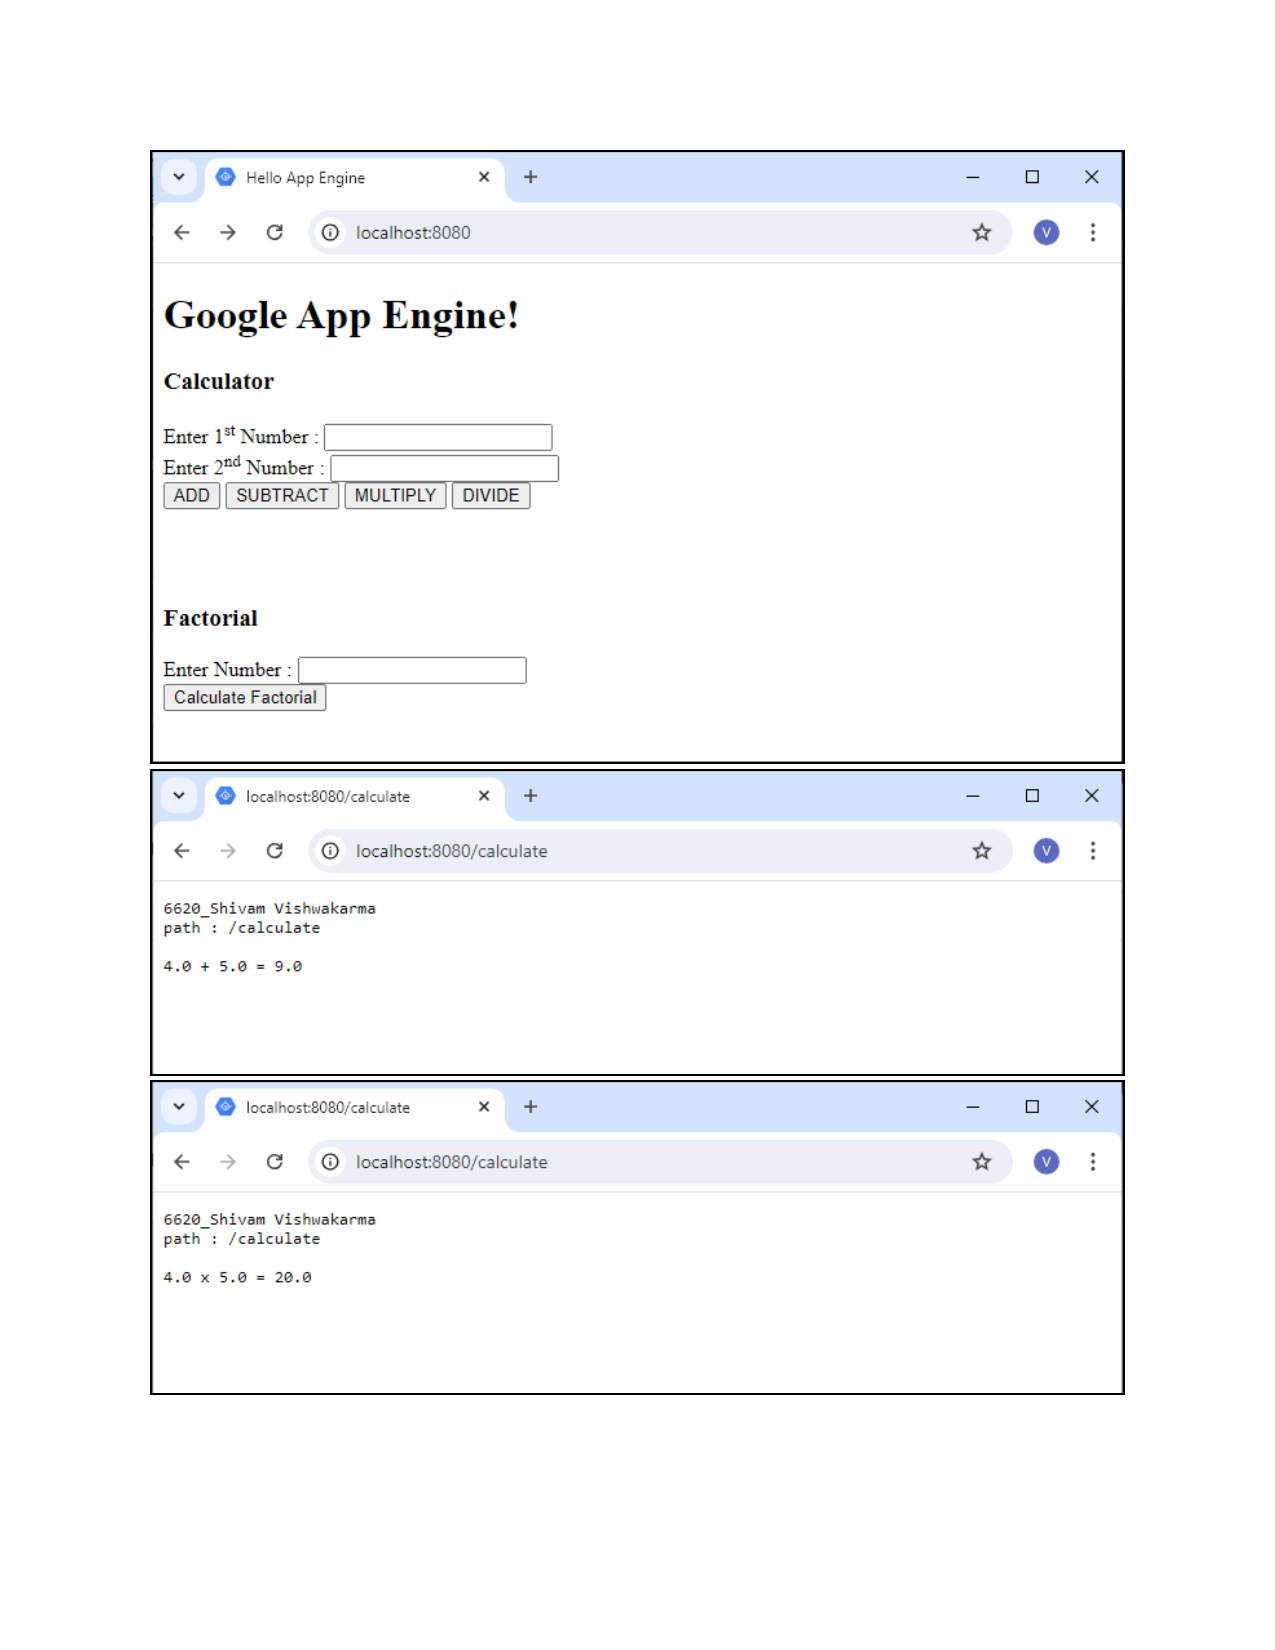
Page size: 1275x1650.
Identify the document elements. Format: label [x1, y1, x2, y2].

picture [152, 1082, 1123, 1393]
picture [152, 152, 1123, 762]
picture [152, 771, 1123, 1074]
